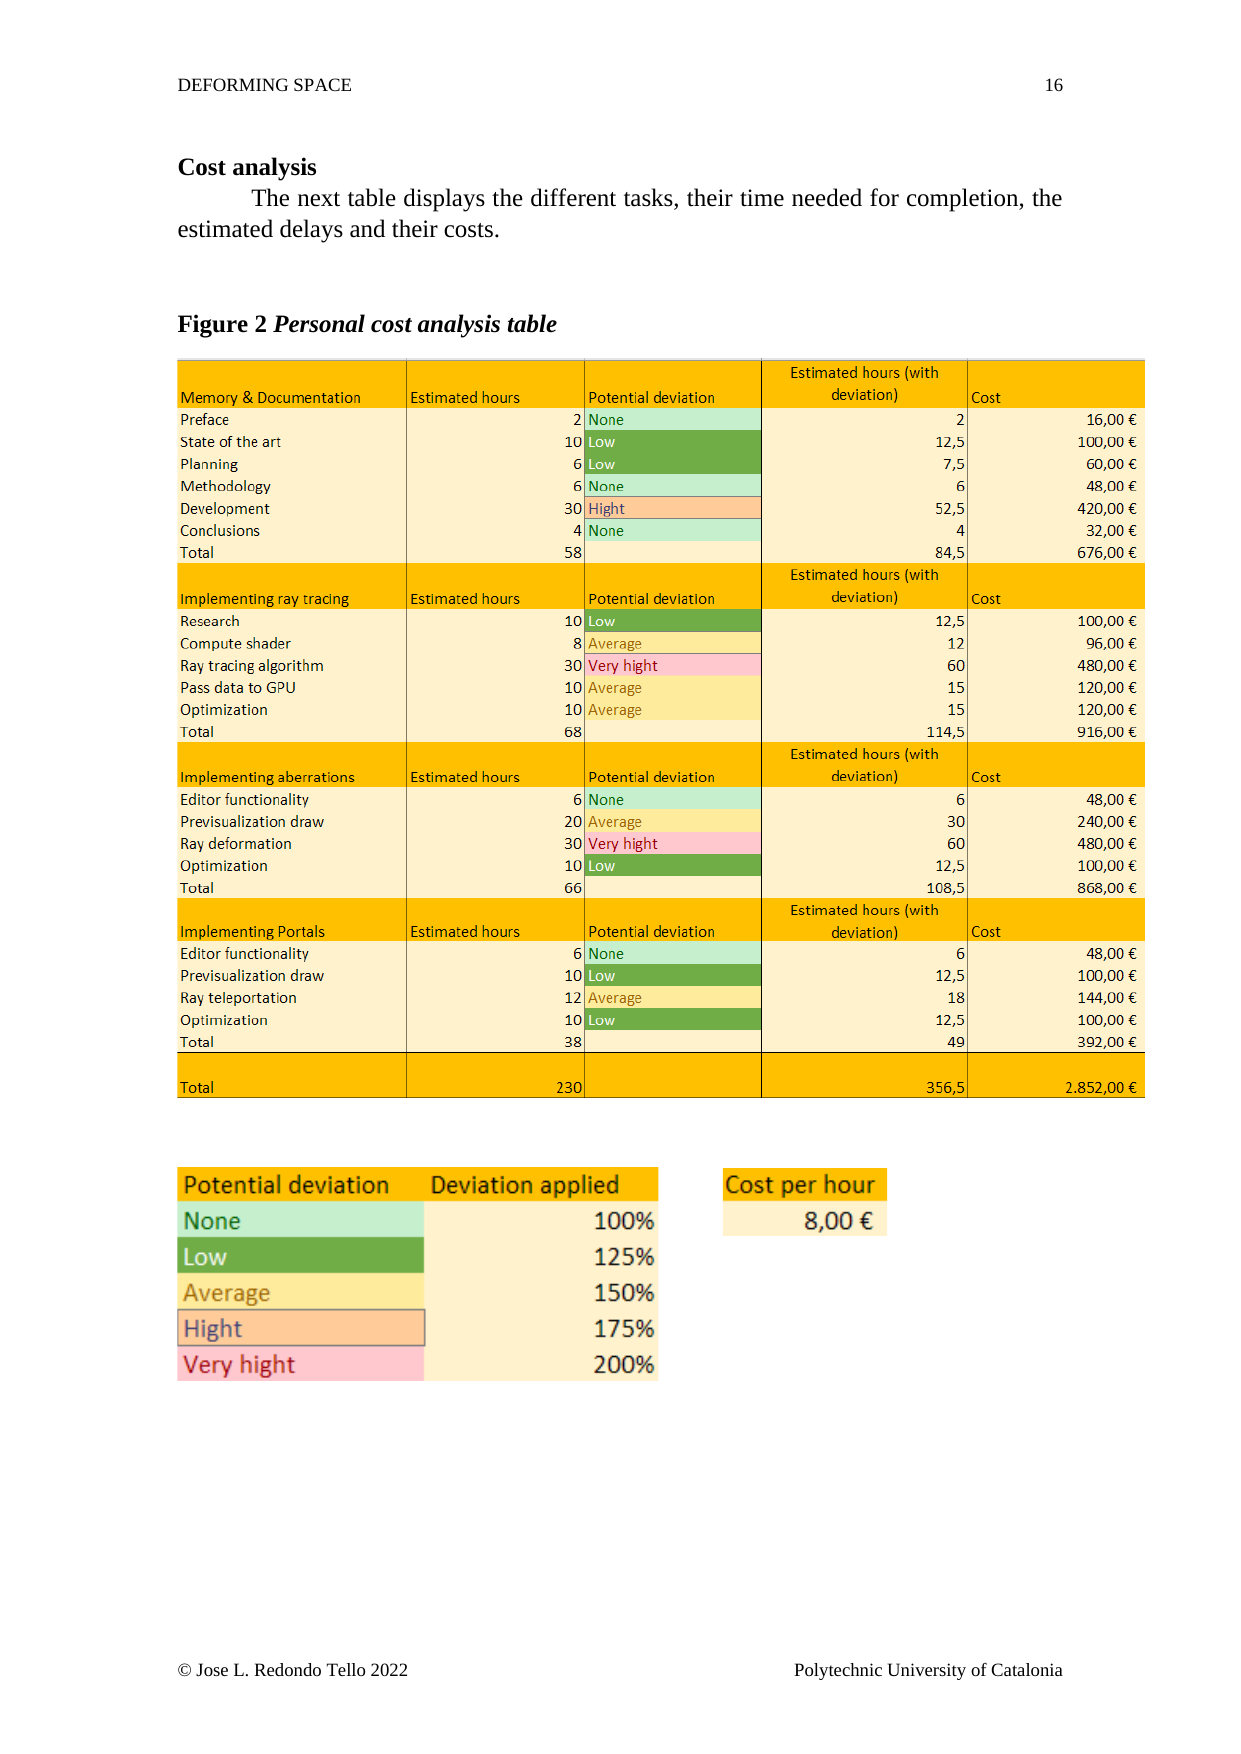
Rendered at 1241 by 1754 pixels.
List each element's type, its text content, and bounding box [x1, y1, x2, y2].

subtitle Cost analysis [177, 152, 1063, 181]
text The next table displays the different tasks, their time needed for completion, the estimated delays and their costs. [177, 183, 1063, 243]
picture [722, 1168, 888, 1236]
text Figure 2 Personal cost analysis table [177, 309, 1063, 338]
picture [177, 358, 1145, 1098]
picture [177, 1167, 659, 1381]
